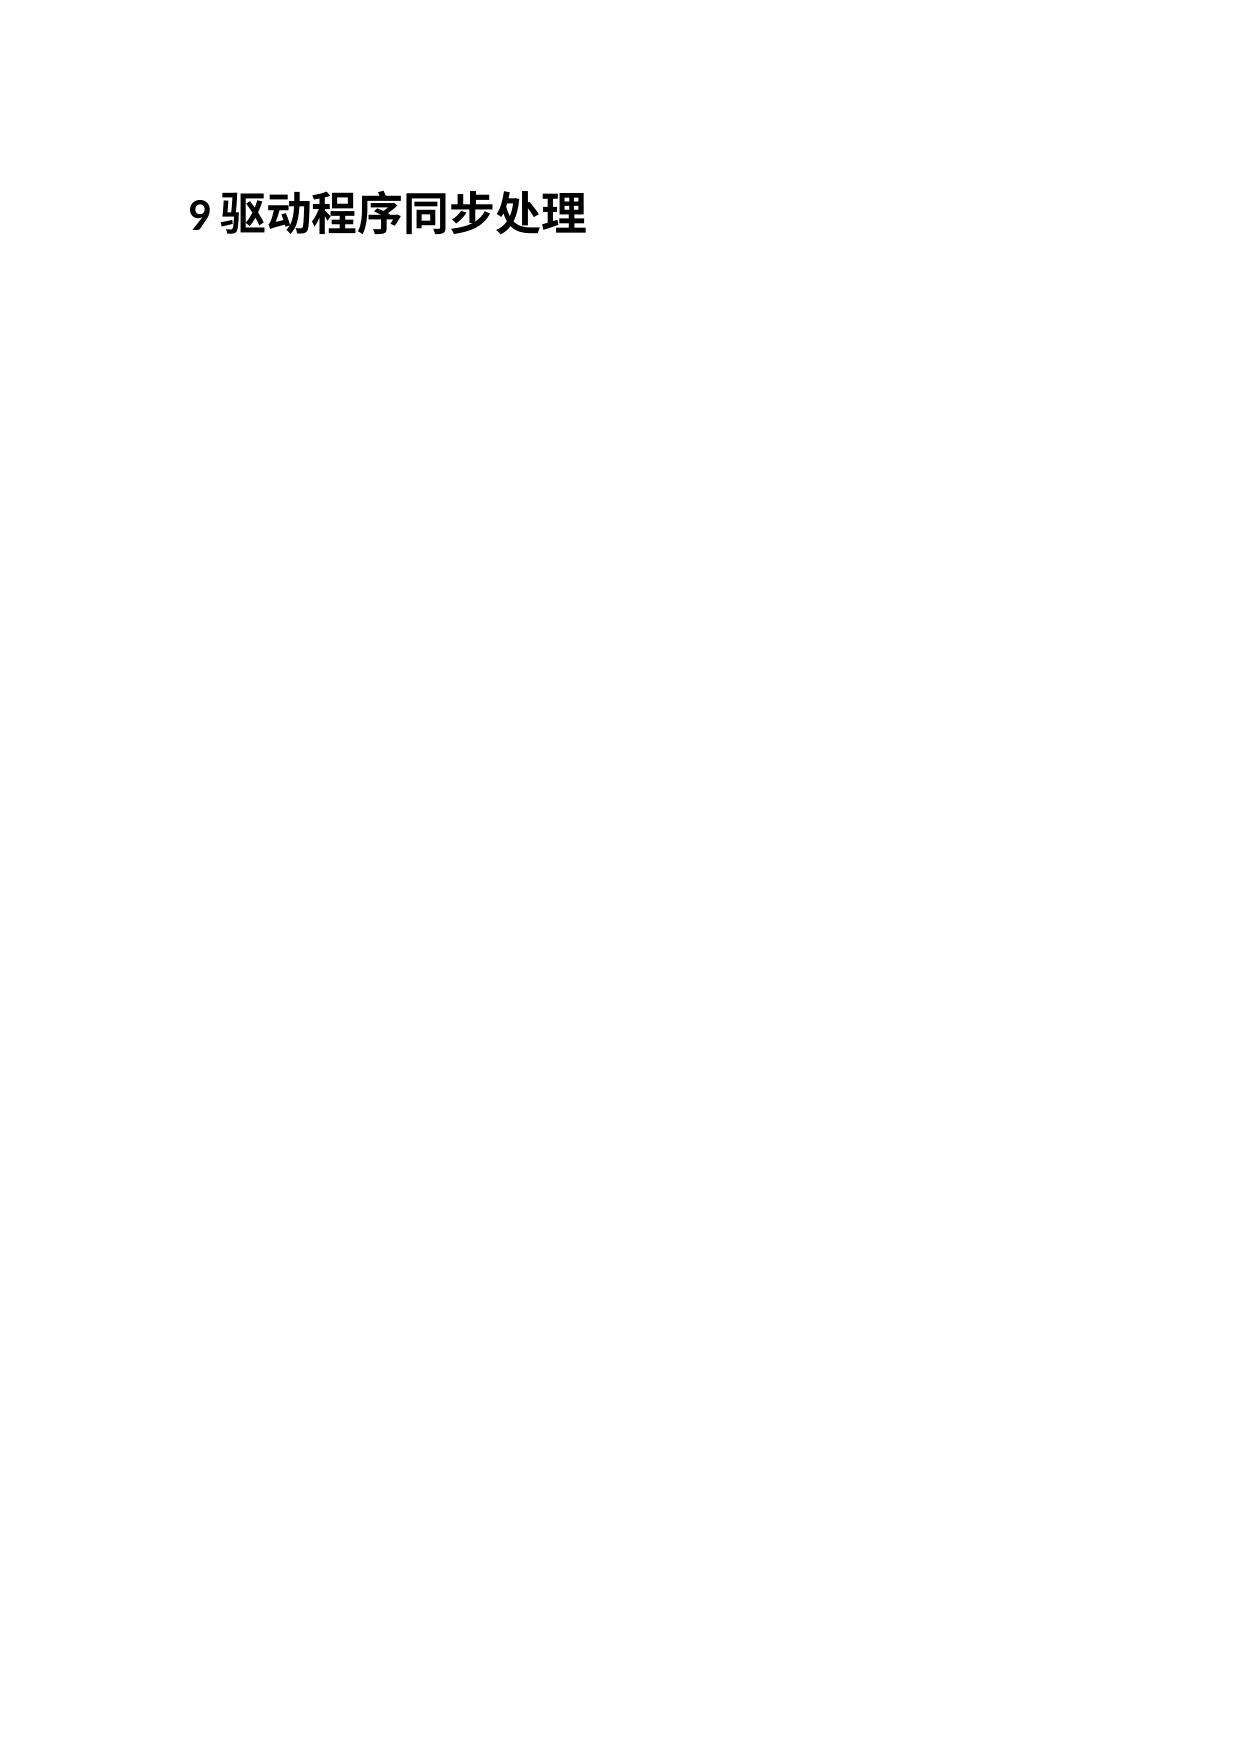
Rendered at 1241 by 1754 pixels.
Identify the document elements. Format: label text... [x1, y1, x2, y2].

subtitle 9驱动程序同步处理 [187, 162, 1053, 259]
